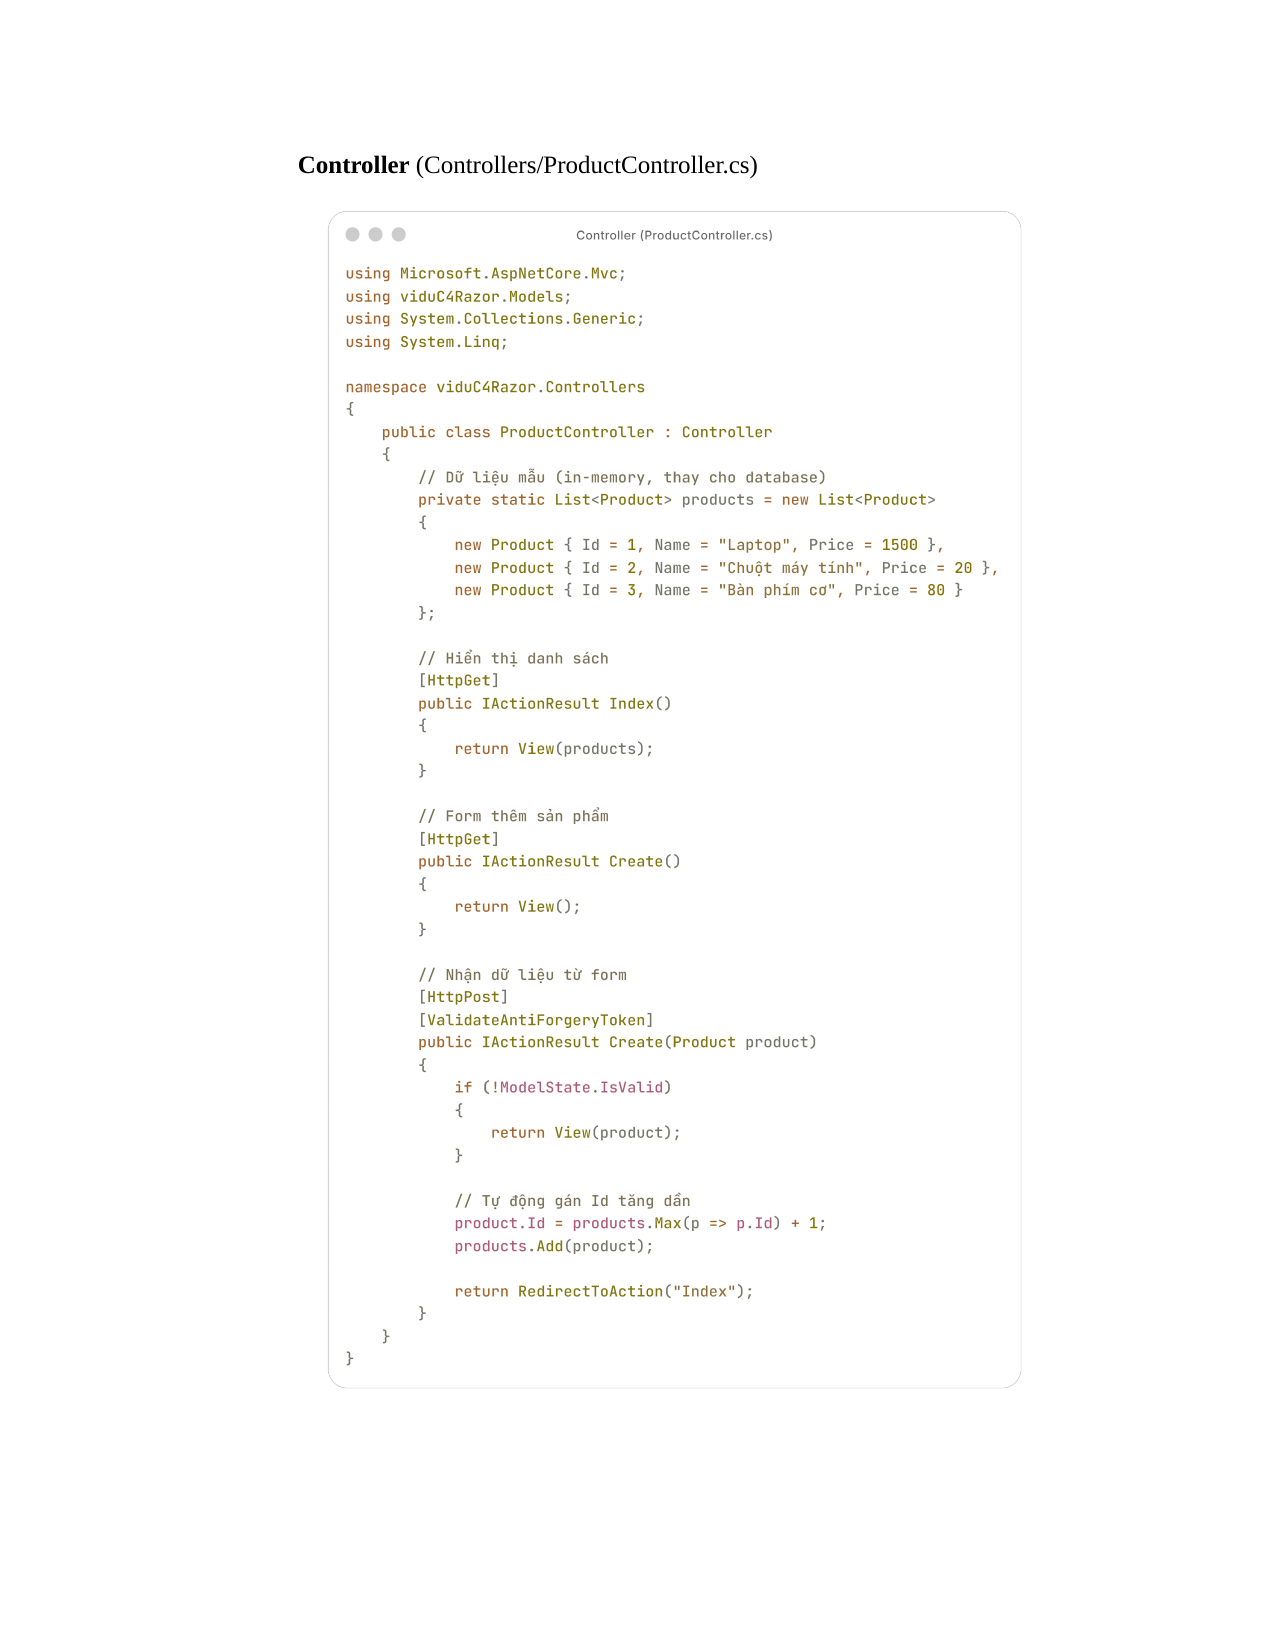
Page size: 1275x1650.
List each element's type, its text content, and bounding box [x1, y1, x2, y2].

list Controller (Controllers/ProductController.cs) [298, 150, 1125, 179]
picture [297, 181, 1052, 1419]
